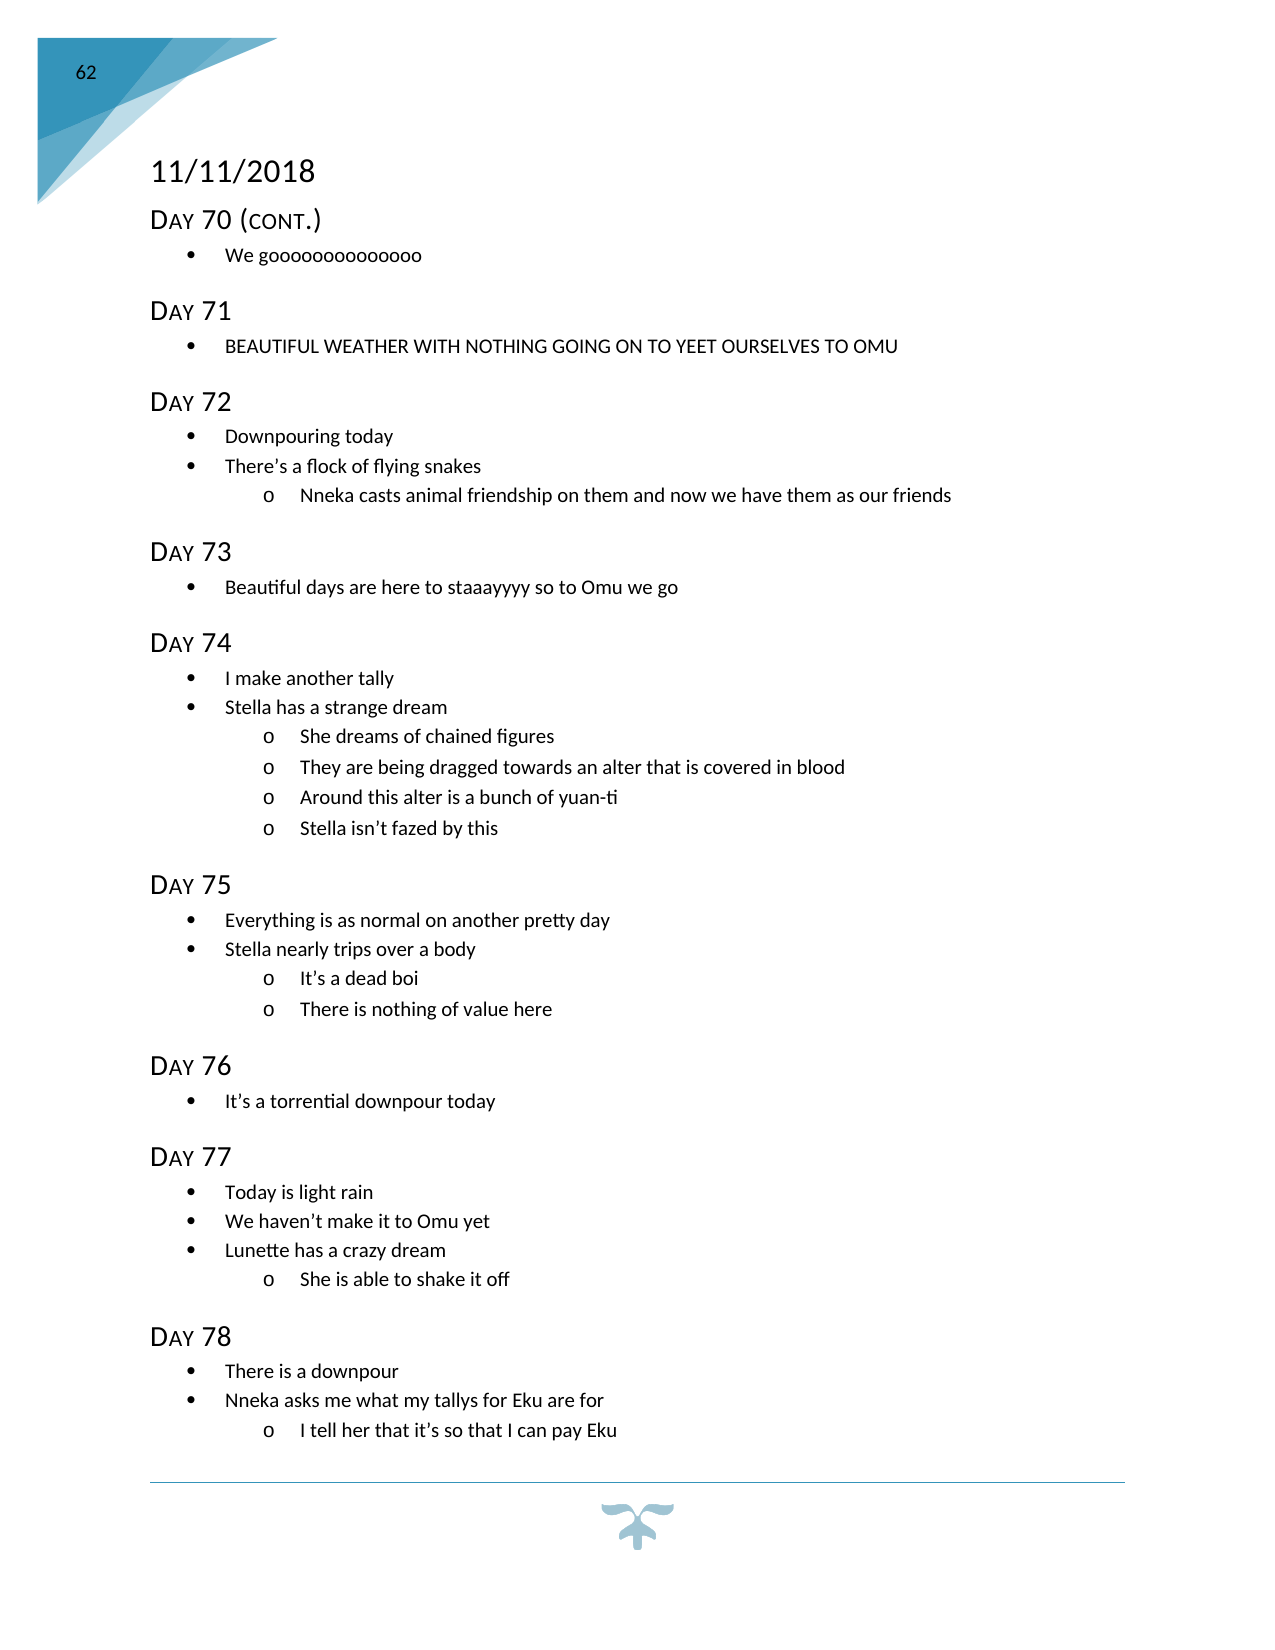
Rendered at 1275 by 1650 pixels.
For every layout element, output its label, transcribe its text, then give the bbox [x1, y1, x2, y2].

list They are being dragged towards an alter that is covered in blood [262, 754, 1125, 780]
list She dreams of chained figures [262, 723, 1125, 750]
list We goooooooooooooo [187, 242, 1125, 267]
list She is able to shake it off [262, 1266, 1125, 1293]
list There’s a flock of flying snakes [187, 453, 1125, 478]
subtitle Day 73 [150, 533, 1125, 569]
subtitle Day 77 [150, 1138, 1125, 1173]
subtitle Day 72 [150, 383, 1125, 418]
list Everything is as normal on another pretty day [187, 907, 1125, 932]
list They have a cube with them [601, 1504, 674, 1550]
list We haven’t make it to Omu yet [187, 1208, 1125, 1233]
list Around this alter is a bunch of yuan-ti [262, 784, 1125, 811]
list Stella has a strange dream [187, 694, 1125, 720]
list There is a downpour [187, 1358, 1125, 1384]
list I tell her that it’s so that I can pay Eku [262, 1417, 1125, 1443]
list There is nothing of value here [262, 996, 1125, 1022]
subtitle Day 74 [150, 624, 1125, 660]
list I make another tally [187, 665, 1125, 691]
subtitle Day 70 (cont.) [150, 201, 1125, 237]
subtitle Day 76 [150, 1047, 1125, 1083]
subtitle 11/11/2018 [150, 150, 1125, 191]
subtitle Day 78 [150, 1318, 1125, 1353]
list BEAUTIFUL WEATHER WITH NOTHING GOING ON TO YEET OURSELVES TO OMU [187, 333, 1125, 358]
picture [37, 37, 279, 206]
list Stella isn’t fazed by this [262, 815, 1125, 841]
list Downpouring today [187, 424, 1125, 449]
list Nneka asks me what my tallys for Eku are for [187, 1388, 1125, 1413]
subtitle Day 75 [150, 866, 1125, 902]
subtitle Day 71 [150, 292, 1125, 327]
list Nneka casts animal friendship on them and now we have them as our friends [262, 482, 1125, 508]
list Beautiful days are here to staaayyyy so to Omu we go [187, 574, 1125, 600]
list It’s a torrential downpour today [187, 1088, 1125, 1113]
list Stella nearly trips over a body [187, 936, 1125, 962]
list It’s a dead boi [262, 965, 1125, 992]
list Today is light rain [187, 1179, 1125, 1204]
list Lunette has a crazy dream [187, 1237, 1125, 1263]
